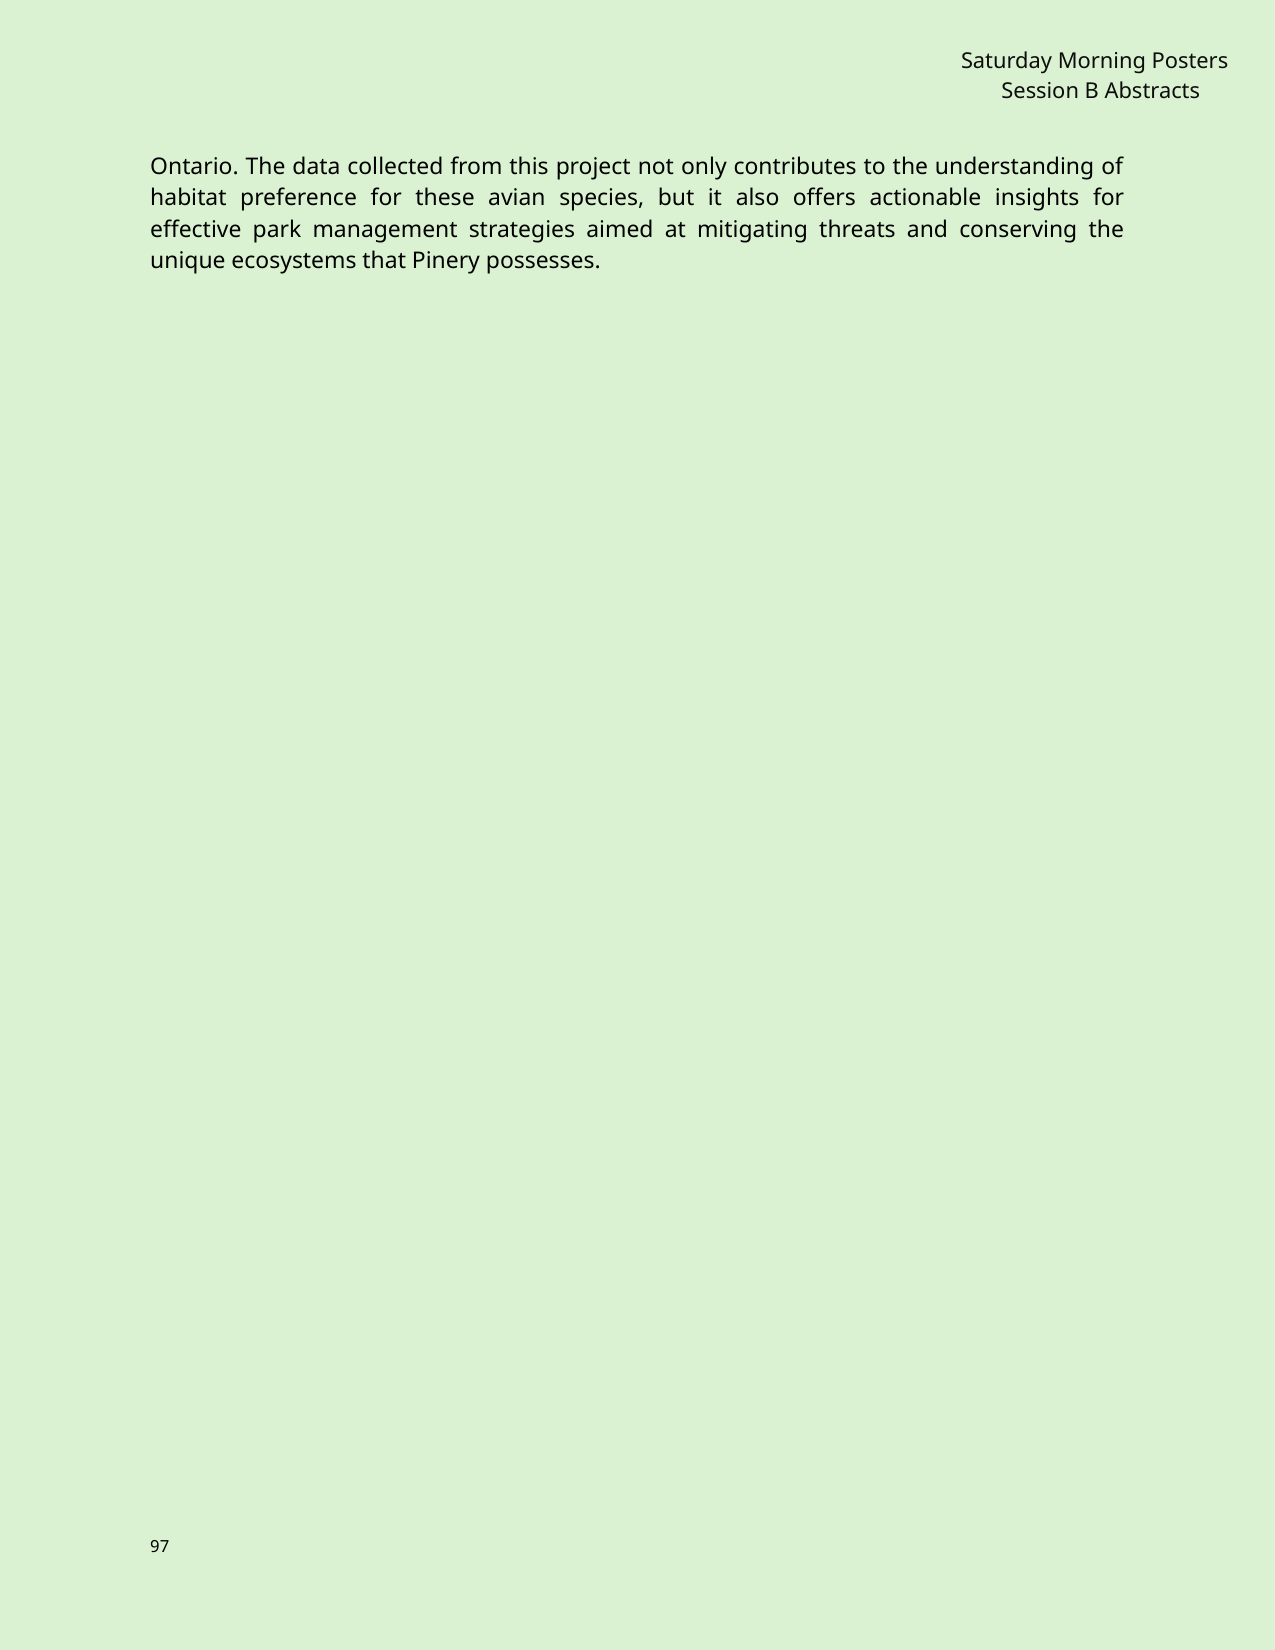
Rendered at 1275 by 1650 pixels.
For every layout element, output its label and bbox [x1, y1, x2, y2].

text [150, 150, 1125, 275]
